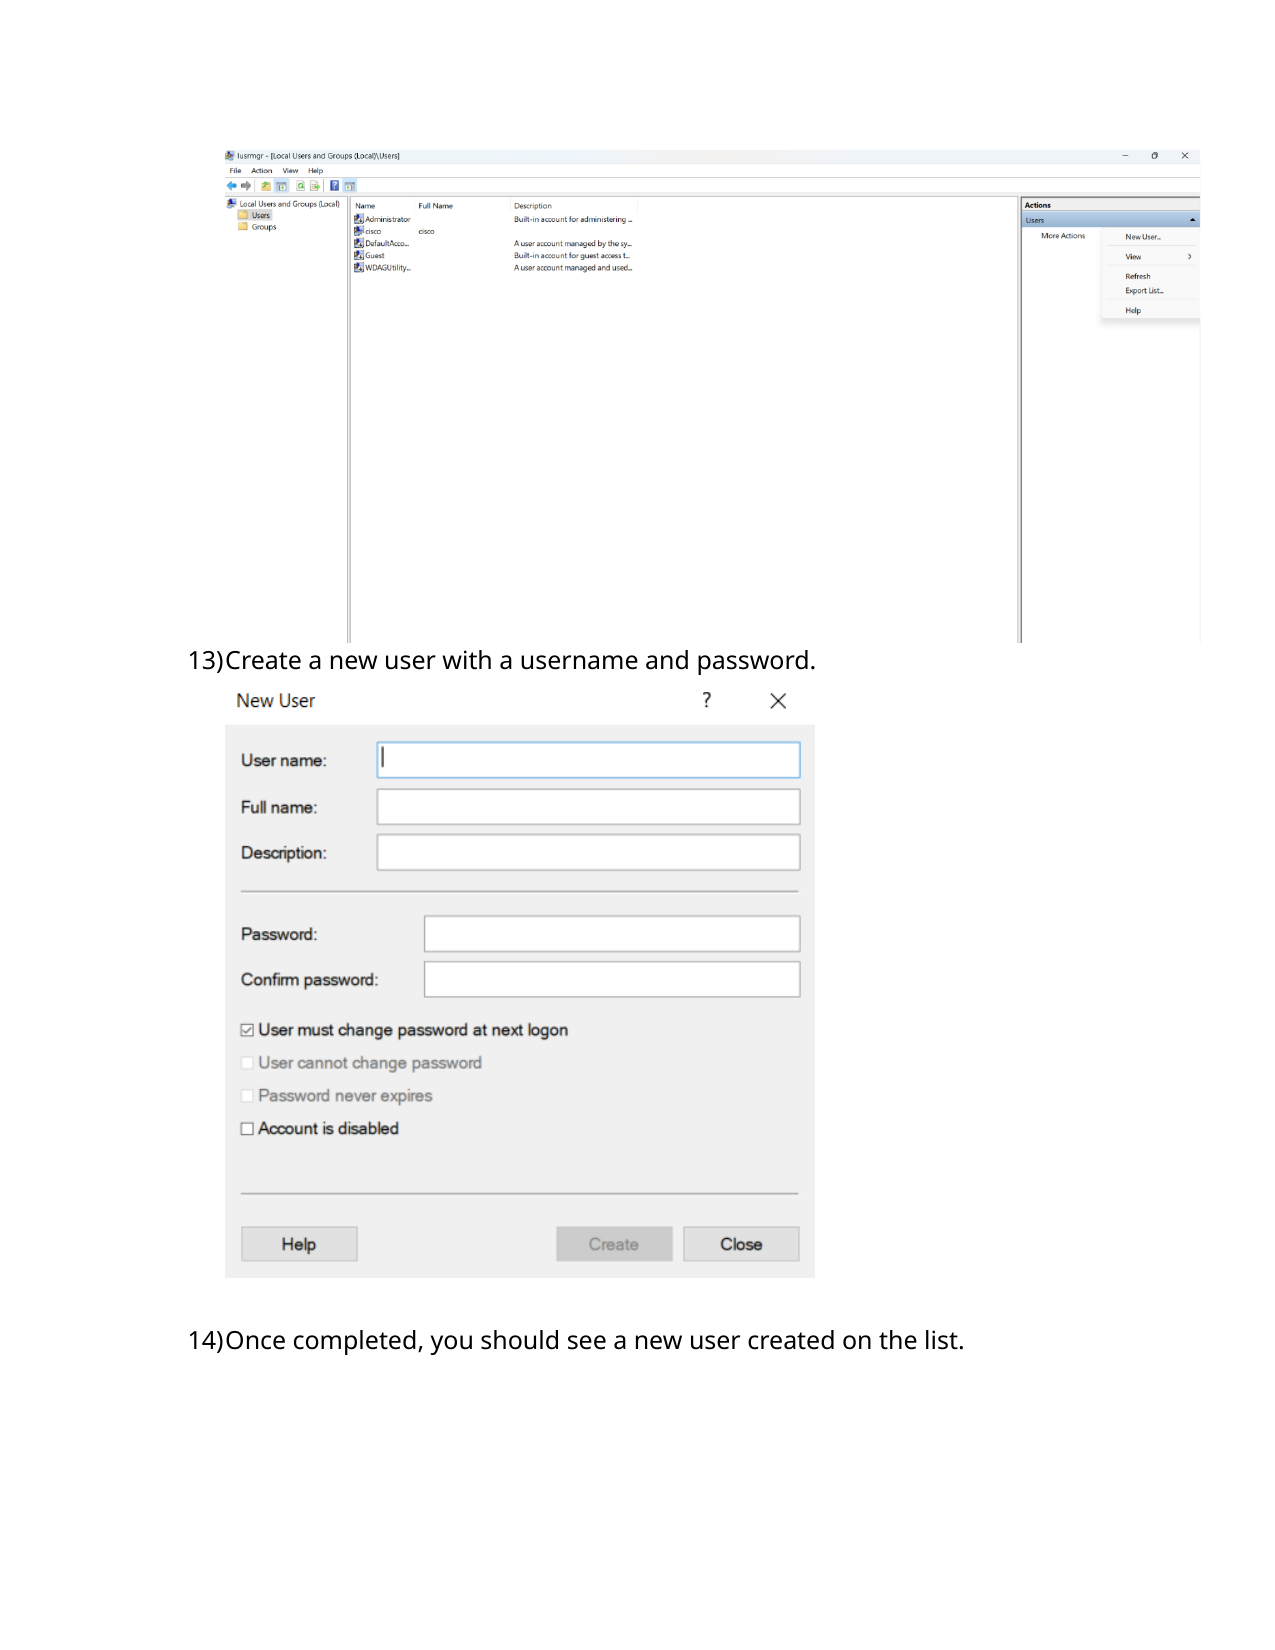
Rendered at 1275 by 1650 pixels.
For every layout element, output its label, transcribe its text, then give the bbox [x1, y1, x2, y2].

list Create a new user with a username and password. [187, 643, 1125, 677]
picture [225, 150, 1200, 643]
list Once completed, you should see a new user created on the list. [187, 1322, 1125, 1356]
picture [225, 681, 815, 1278]
